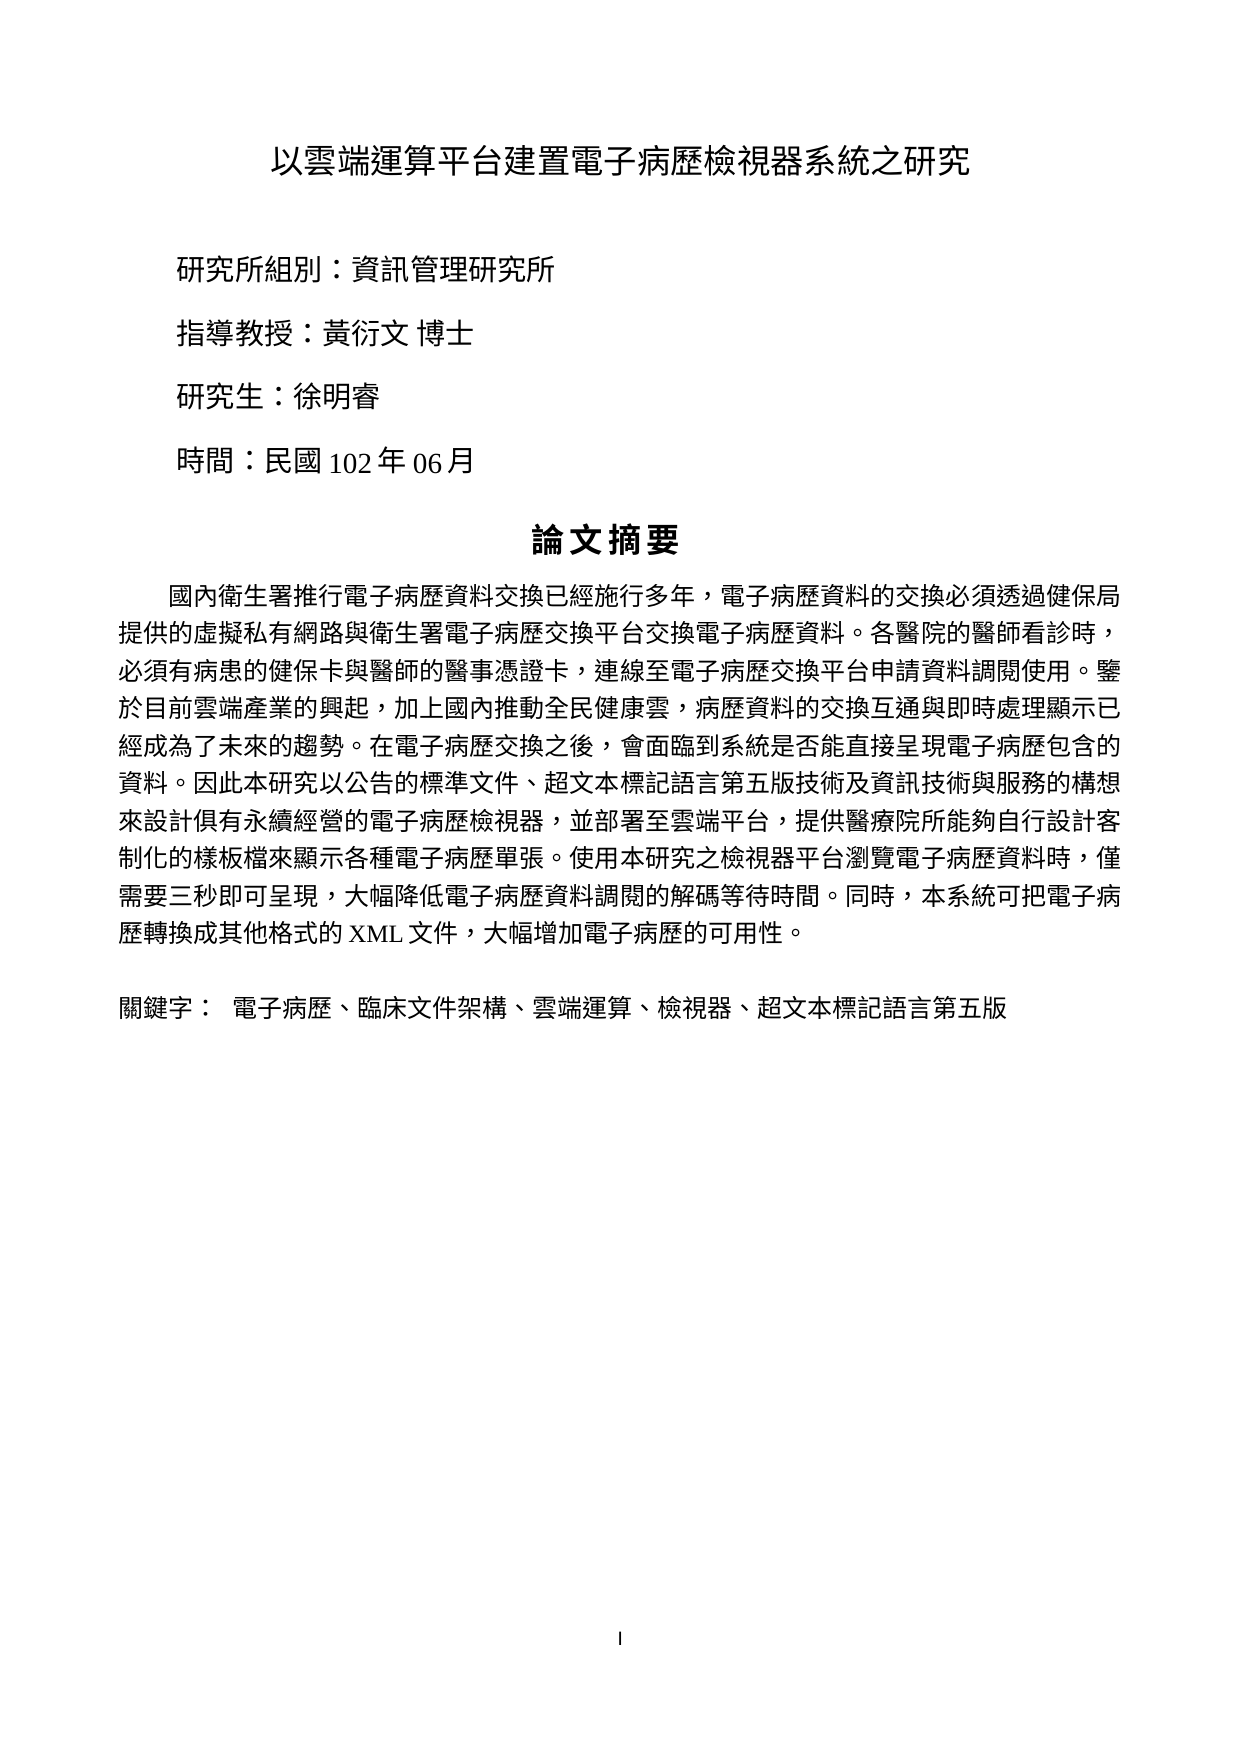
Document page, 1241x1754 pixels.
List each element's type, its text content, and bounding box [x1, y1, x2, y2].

text 關鍵字： 電子病歷、臨床文件架構、雲端運算、檢視器、超文本標記語言第五版 [118, 988, 1122, 1026]
title 論文摘要 [532, 501, 679, 576]
text 指導教授：黃衍文 博士 [118, 310, 1102, 353]
text 以雲端運算平台建置電子病歷檢視器系統之研究 [118, 122, 1122, 197]
text 國內衛生署推行電子病歷資料交換已經施行多年，電子病歷資料的交換必須透過健保局提供的虛擬私有網路與衛生署電子病歷交換平台交換電子病歷資料。各醫院的醫師看診時，必須有病患的健保卡與醫師的醫事憑證卡，連線至電子病歷交換平台申請資料調閱使用。鑒於目前雲端產業的興起，加上國內推動全民健康雲，病歷資料的交換互通與即時處理顯示已經成為了未來的趨勢。在電子病歷交換之後，會面臨到系統是否能直接呈現電子病歷包含的資料。因此本研究以公告的標準文件、超文本標記語言第五版技術及資訊技術與服務的構想來設計俱有永續經營的電子病歷檢視器，並部署至雲端平台，提供醫療院所能夠自行設計客制化的樣板檔來顯示各種電子病歷單張。使用本研究之檢視器平台瀏覽電子病歷資料時，僅需要三秒即可呈現，大幅降低電子病歷資料調閱的解碼等待時間。同時，本系統可把電子病歷轉換成其他格式的XML文件，大幅增加電子病歷的可用性。 [118, 576, 1122, 951]
text 研究生：徐明睿 [118, 374, 1102, 416]
text 時間：民國102年06月 [118, 437, 1102, 479]
text 研究所組別：資訊管理研究所 [118, 247, 1102, 289]
